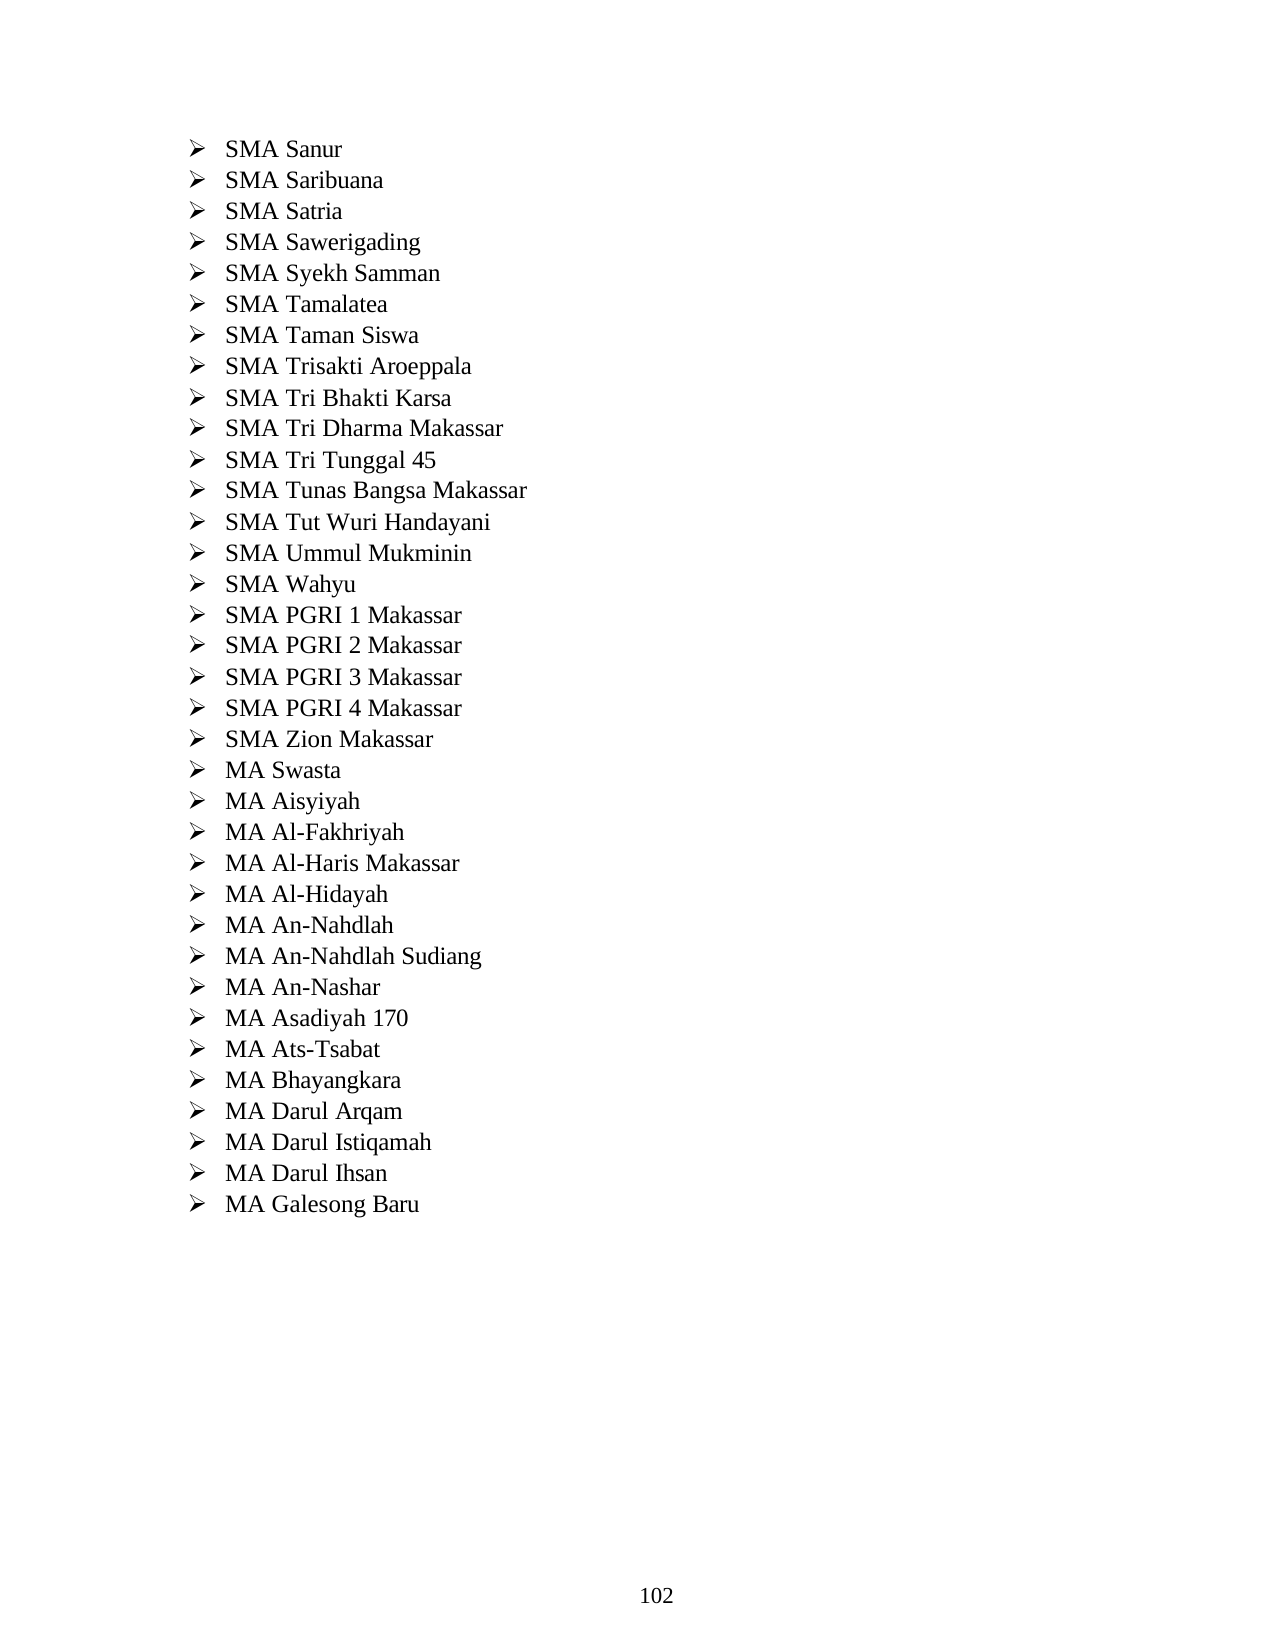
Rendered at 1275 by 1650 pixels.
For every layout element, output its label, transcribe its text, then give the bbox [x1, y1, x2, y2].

list MA Al-Fakhriyah [187, 817, 1237, 846]
list SMA Sanur [187, 134, 1237, 163]
list SMA PGRI 3 Makassar [187, 662, 1237, 691]
list MA Swasta [187, 755, 1237, 783]
list SMA Saribuana [187, 165, 1237, 194]
list MA An-Nahdlah Sudiang [187, 941, 1237, 970]
list SMA Taman Siswa [187, 321, 1237, 349]
list MA Al-Haris Makassar [187, 848, 1237, 877]
list SMA Zion Makassar [187, 724, 1237, 753]
list MA An-Nashar [187, 972, 1237, 1001]
list MA Asadiyah 170 [187, 1003, 1237, 1032]
list MA Galesong Baru [187, 1189, 1237, 1218]
list SMA PGRI 2 Makassar [187, 631, 1237, 659]
list SMA Tut Wuri Handayani [187, 507, 1237, 536]
list MA Ats-Tsabat [187, 1034, 1237, 1063]
list MA An-Nahdlah [187, 910, 1237, 939]
list SMA Tri Tunggal 45 [187, 445, 1237, 473]
list MA Darul Arqam [187, 1096, 1237, 1125]
list SMA Tri Bhakti Karsa [187, 383, 1237, 411]
list SMA Tunas Bangsa Makassar [187, 476, 1237, 504]
list SMA Tri Dharma Makassar [187, 413, 1237, 442]
list MA Darul Ihsan [187, 1158, 1237, 1187]
list MA Darul Istiqamah [187, 1127, 1237, 1156]
list SMA PGRI 1 Makassar [187, 600, 1237, 628]
list SMA PGRI 4 Makassar [187, 693, 1237, 721]
list MA Al-Hidayah [187, 879, 1237, 908]
list MA Bhayangkara [187, 1065, 1237, 1094]
list SMA Sawerigading [187, 227, 1237, 256]
list MA Aisyiyah [187, 786, 1237, 815]
list SMA Wahyu [187, 569, 1237, 598]
list SMA Trisakti Aroeppala [187, 351, 1237, 380]
list SMA Ummul Mukminin [187, 538, 1237, 566]
list SMA Syekh Samman [187, 258, 1237, 287]
list SMA Tamalatea [187, 289, 1237, 318]
list SMA Satria [187, 196, 1237, 225]
